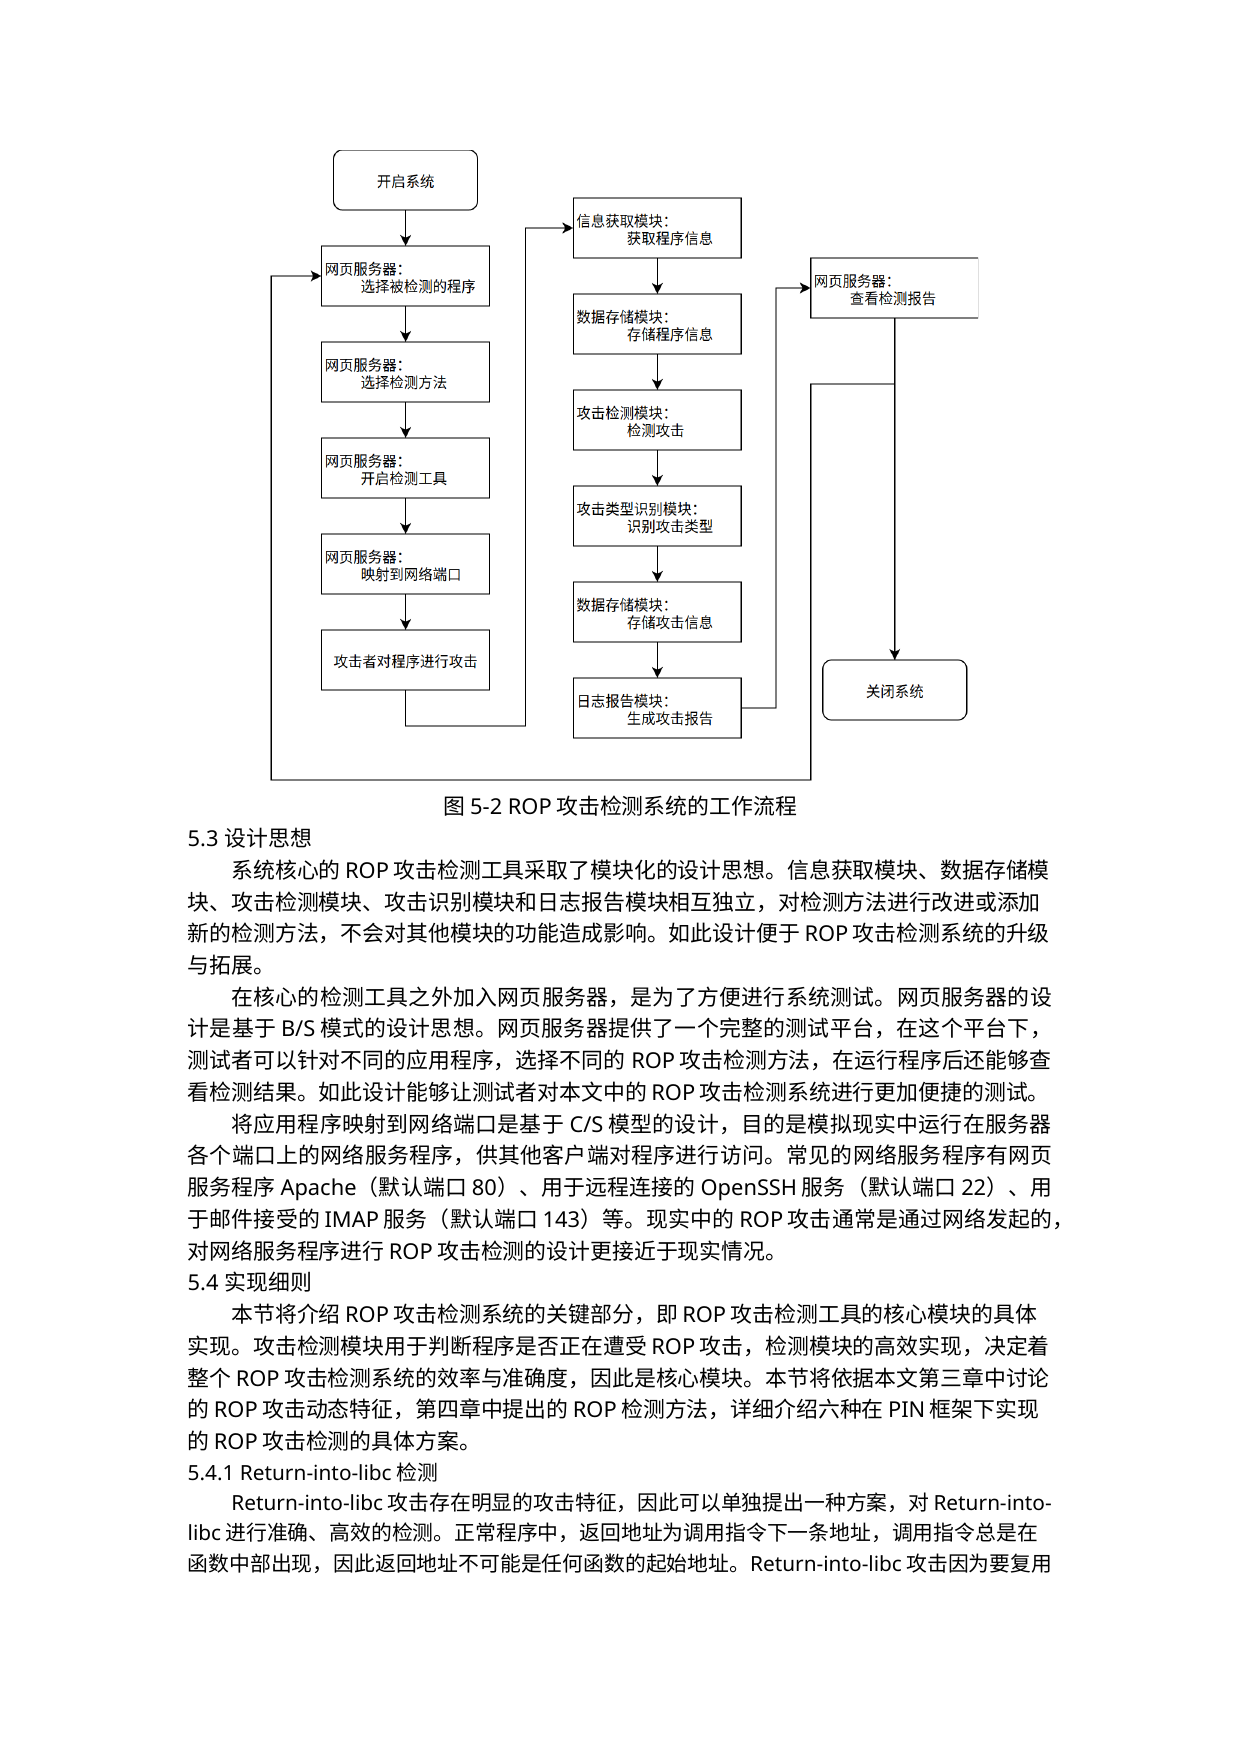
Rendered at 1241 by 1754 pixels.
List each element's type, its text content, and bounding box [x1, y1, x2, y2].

text 5.3 设计思想 [187, 821, 1053, 853]
picture [262, 150, 979, 790]
text 5.4 实现细则 [187, 1265, 1053, 1297]
text 本节将介绍ROP攻击检测系统的关键部分，即ROP攻击检测工具的核心模块的具体实现。攻击检测模块用于判断程序是否正在遭受ROP攻击，检测模块的高效实现，决定着整个ROP攻击检测系统的效率与准确度，因此是核心模块。本节将依据本文第三章中讨论的ROP攻击动态特征，第四章中提出的ROP检测方法，详细介绍六种在PIN框架下实现的ROP攻击检测的具体方案。 [187, 1297, 1053, 1456]
text 系统核心的ROP攻击检测工具采取了模块化的设计思想。信息获取模块、数据存储模块、攻击检测模块、攻击识别模块和日志报告模块相互独立，对检测方法进行改进或添加新的检测方法，不会对其他模块的功能造成影响。如此设计便于ROP攻击检测系统的升级与拓展。 [187, 853, 1053, 980]
text 在核心的检测工具之外加入网页服务器，是为了方便进行系统测试。网页服务器的设计是基于B/S模式的设计思想。网页服务器提供了一个完整的测试平台，在这个平台下，测试者可以针对不同的应用程序，选择不同的ROP攻击检测方法，在运行程序后还能够查看检测结果。如此设计能够让测试者对本文中的ROP攻击检测系统进行更加便捷的测试。 [187, 980, 1053, 1107]
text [187, 1486, 1053, 1577]
text 将应用程序映射到网络端口是基于C/S模型的设计，目的是模拟现实中运行在服务器各个端口上的网络服务程序，供其他客户端对程序进行访问。常见的网络服务程序有网页服务程序Apache（默认端口80）、用于远程连接的OpenSSH服务（默认端口22）、用于邮件接受的IMAP服务（默认端口143）等。现实中的ROP攻击通常是通过网络发起的，对网络服务程序进行ROP攻击检测的设计更接近于现实情况。 [187, 1107, 1053, 1265]
text 5.4.1 Return-into-libc检测 [187, 1456, 1053, 1486]
text 图5-2 ROP攻击检测系统的工作流程 [187, 789, 1053, 821]
